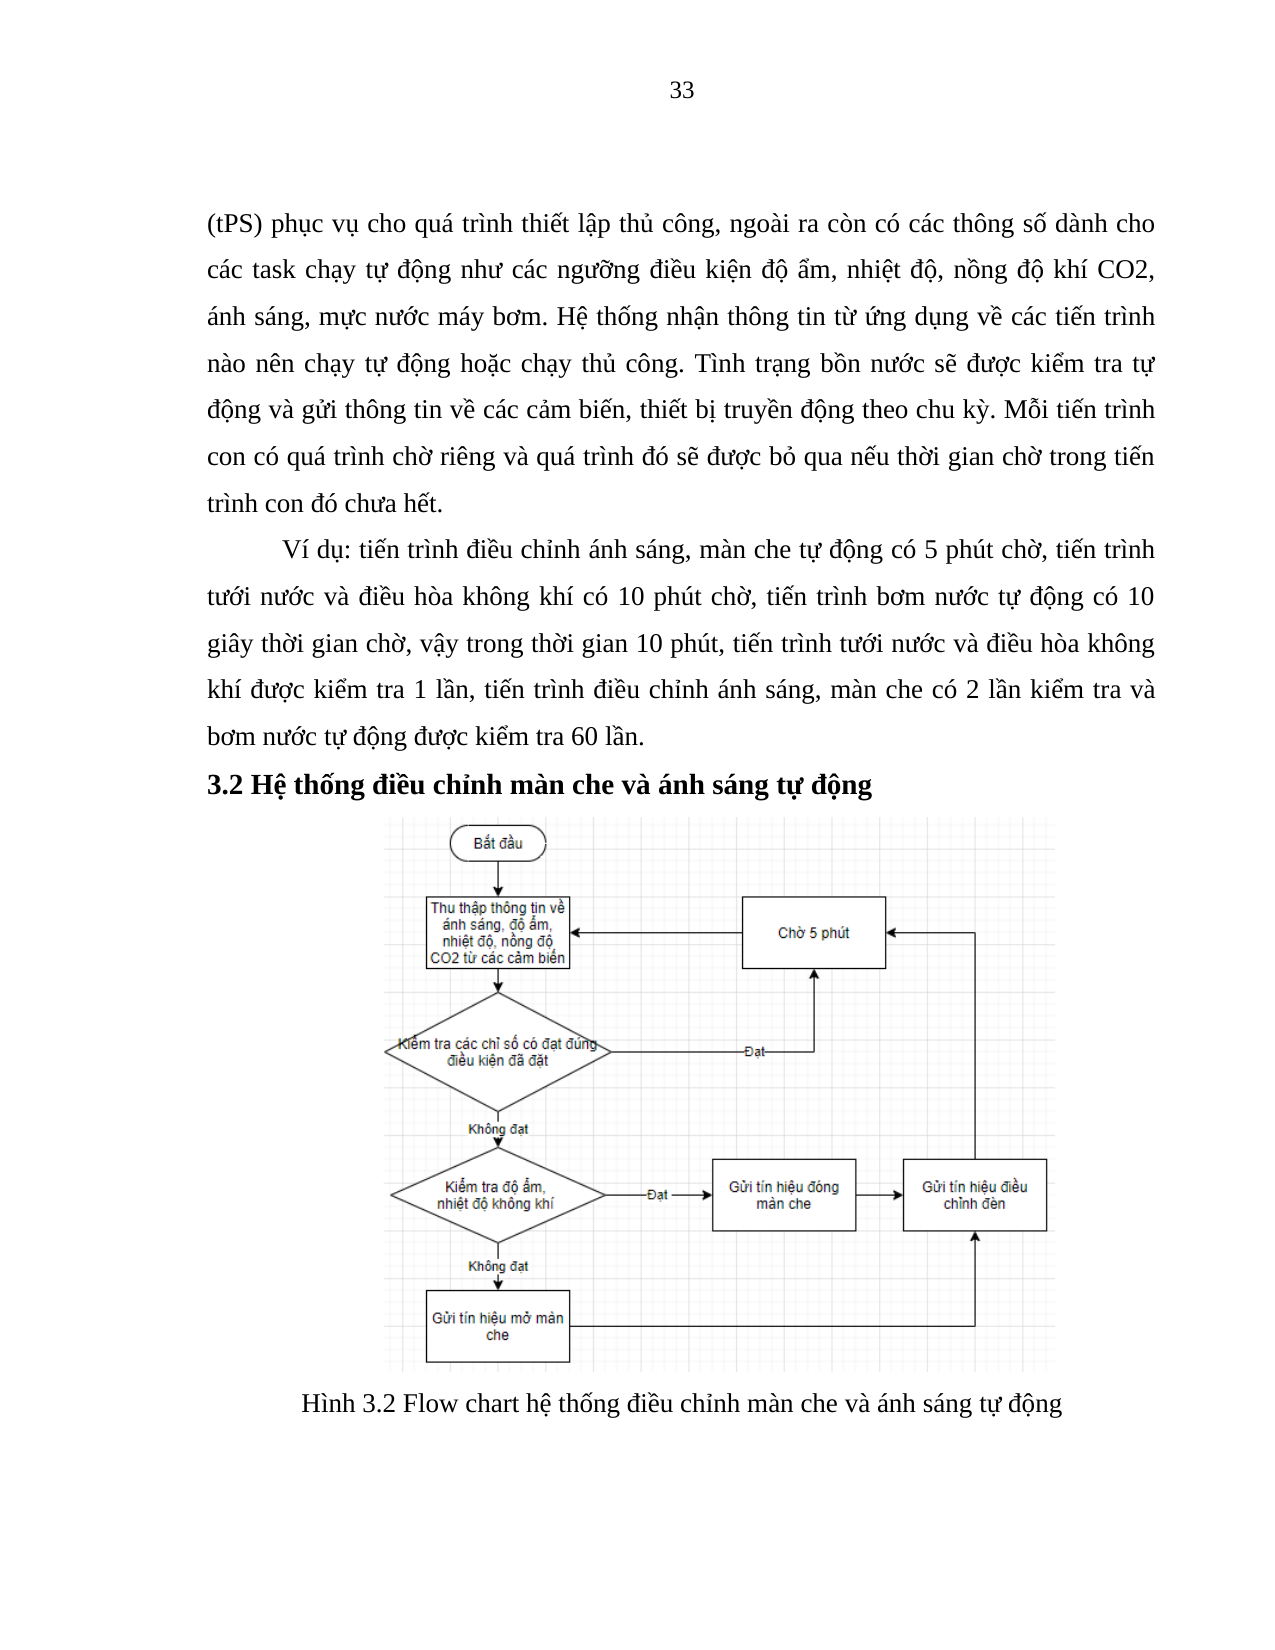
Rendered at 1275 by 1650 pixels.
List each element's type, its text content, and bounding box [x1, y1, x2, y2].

text Hình 3.2 Flow chart hệ thống điều chỉnh màn che và ánh sáng tự động [207, 1387, 1157, 1418]
picture [383, 817, 1056, 1372]
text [207, 207, 1157, 518]
text Ví dụ: tiến trình điều chỉnh ánh sáng, màn che tự động có 5 phút chờ, tiến trình tưới nước và điều hòa không khí có 10 phút chờ, tiến trình bơm nước tự động có 10 giây thời gian chờ, vậy trong thời gian 10 phút, tiến trình tưới nước và điều hòa không khí được kiểm tra 1 lần, tiến trình điều chỉnh ánh sáng, màn che có 2 lần kiểm tra và bơm nước tự động được kiểm tra 60 lần. [207, 533, 1157, 751]
text 3.2 Hệ thống điều chỉnh màn che và ánh sáng tự động [207, 767, 1157, 800]
